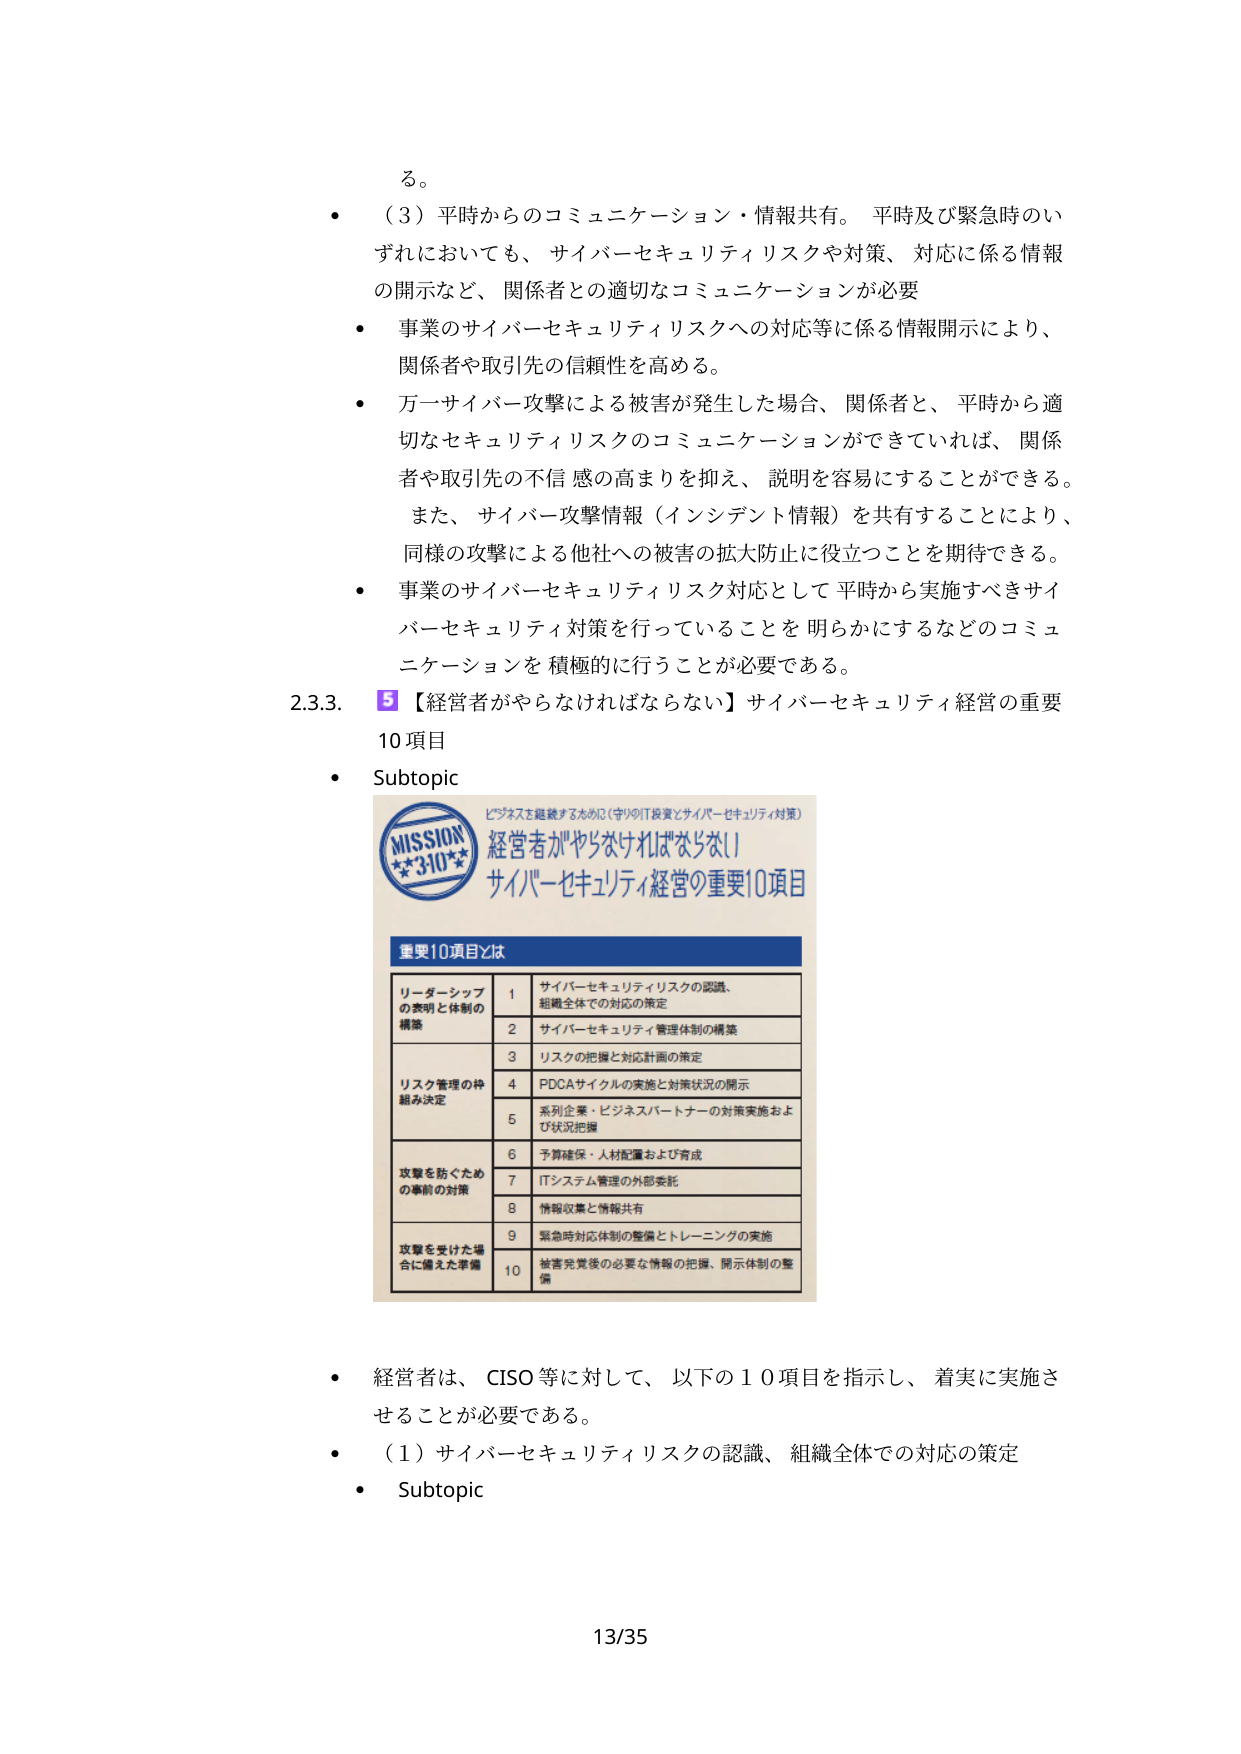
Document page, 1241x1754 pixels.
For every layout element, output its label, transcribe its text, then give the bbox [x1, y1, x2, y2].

list 【経営者がやらなければならない】サイバーセキュリティ経営の重要10項目 [290, 683, 1063, 758]
list Subtopic [356, 1471, 1063, 1508]
list 事業のサイバーセキュリティリスクへの対応等に係る情報開示により、 関係者や取引先の信頼性を高める。 [356, 308, 1063, 383]
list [356, 158, 1063, 196]
list 万一サイバー攻撃による被害が発生した場合、 関係者と、 平時から適切なセキュリティリスクのコミュニケーションができていれば、 関係者や取引先の不信 感の高まりを抑え、 説明を容易にすることができる。 また、 サイバー攻撃情報（インシデント情報）を共有することにより、 同様の攻撃による他社への被害の拡大防止に役立つことを期待できる。 [356, 383, 1063, 571]
list 事業のサイバーセキュリティリスク対応として 平時から実施すべきサイバーセキュリティ対策を行っていることを 明らかにするなどのコミュニケーションを 積極的に行うことが必要である。 [356, 571, 1063, 683]
list （３）平時からのコミュニケーション・情報共有。 平時及び緊急時のいずれにおいても、 サイバーセキュリティリスクや対策、 対応に係る情報の開示など、 関係者との適切なコミュニケーションが必要 [331, 196, 1063, 308]
list （１）サイバーセキュリティリスクの認識、 組織全体での対応の策定 [331, 1433, 1063, 1471]
picture [377, 690, 398, 711]
list Subtopic [331, 758, 1063, 796]
picture [373, 795, 817, 1302]
list 経営者は、 CISO等に対して、 以下の１０項目を指示し、 着実に実施させることが必要である。 [331, 1358, 1063, 1433]
